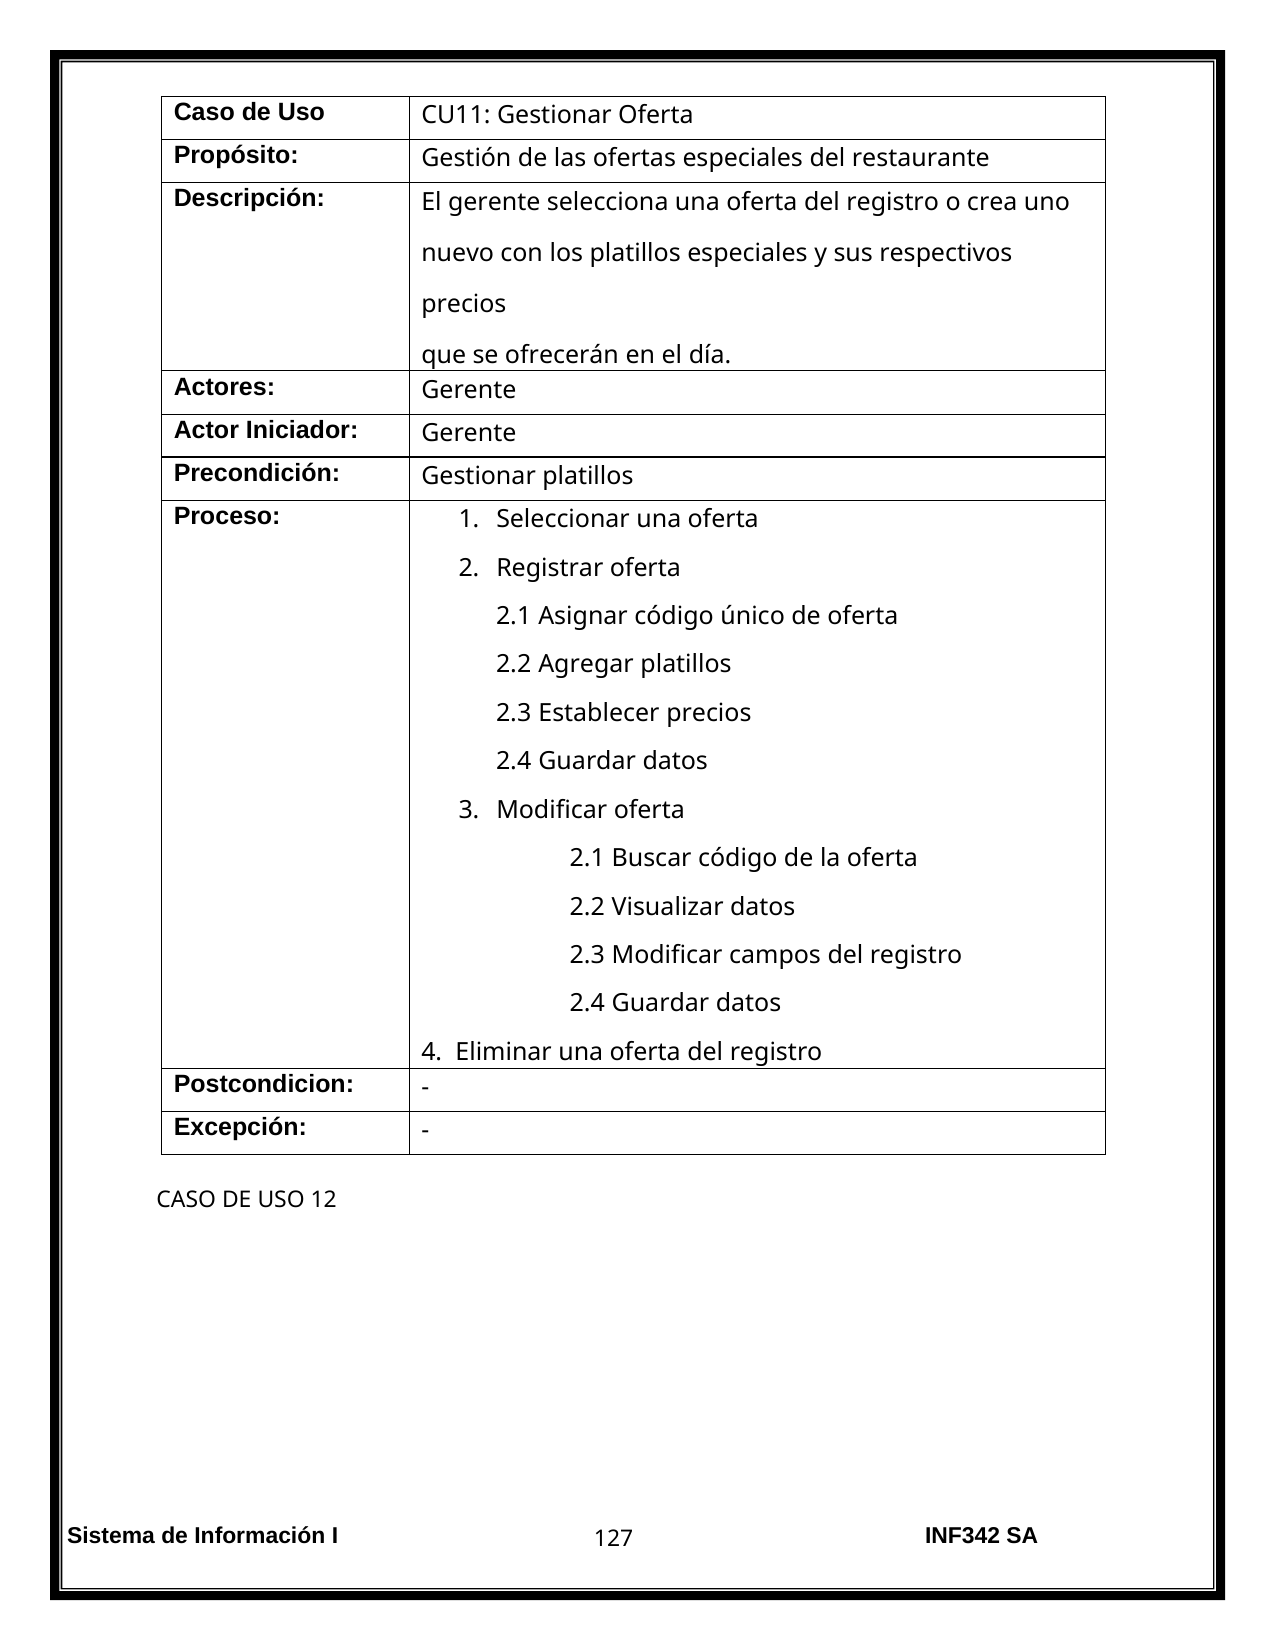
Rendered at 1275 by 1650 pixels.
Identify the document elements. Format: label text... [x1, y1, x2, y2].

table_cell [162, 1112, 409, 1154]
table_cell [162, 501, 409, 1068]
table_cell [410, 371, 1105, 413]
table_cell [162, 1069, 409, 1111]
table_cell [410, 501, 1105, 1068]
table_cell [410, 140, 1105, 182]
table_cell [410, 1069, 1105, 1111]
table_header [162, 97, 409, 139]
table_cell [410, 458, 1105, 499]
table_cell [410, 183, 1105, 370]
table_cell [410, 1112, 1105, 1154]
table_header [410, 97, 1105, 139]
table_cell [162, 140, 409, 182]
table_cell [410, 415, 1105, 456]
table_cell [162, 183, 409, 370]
text CASO DE USO 12 [156, 1183, 1212, 1214]
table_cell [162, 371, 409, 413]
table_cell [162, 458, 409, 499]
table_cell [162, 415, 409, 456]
